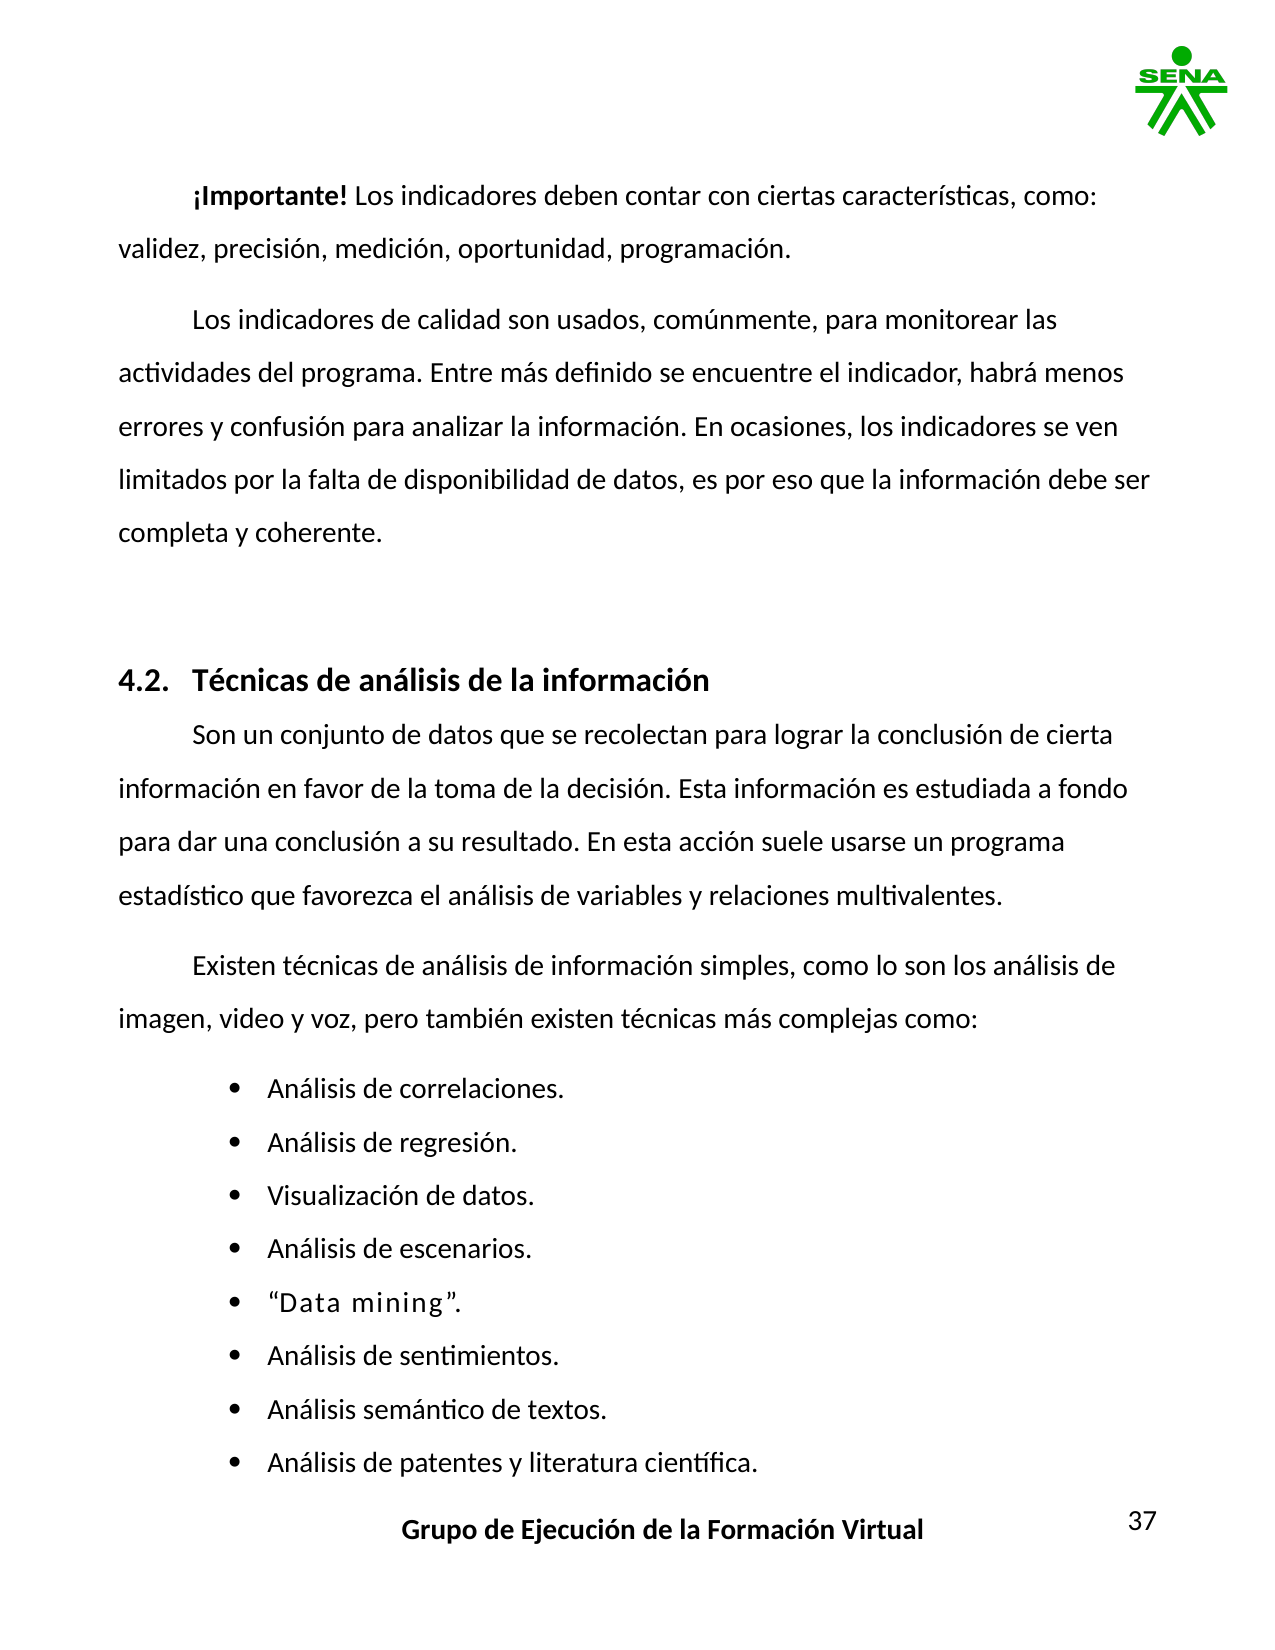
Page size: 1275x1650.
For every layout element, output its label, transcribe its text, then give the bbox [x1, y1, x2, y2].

list Visualización de datos. [229, 1177, 1157, 1213]
list Análisis de escenarios. [229, 1231, 1157, 1266]
list Análisis de correlaciones. [229, 1070, 1157, 1106]
list Análisis semántico de textos. [229, 1391, 1157, 1426]
picture [1135, 46, 1228, 136]
list Análisis de sentimientos. [229, 1337, 1157, 1373]
text Existen técnicas de análisis de información simples, como lo son los análisis de imagen, video y voz, pero también existen técnicas más complejas como: [118, 947, 1157, 1036]
list Análisis de patentes y literatura científica. [229, 1444, 1157, 1480]
text Los indicadores de calidad son usados, comúnmente, para monitorear las actividades del programa. Entre más definido se encuentre el indicador, habrá menos errores y confusión para analizar la información. En ocasiones, los indicadores se ven limitados por la falta de disponibilidad de datos, es por eso que la información debe ser completa y coherente. [118, 301, 1157, 550]
text ¡Importante! Los indicadores deben contar con ciertas características, como: validez, precisión, medición, oportunidad, programación. [118, 177, 1157, 266]
list Análisis de regresión. [229, 1124, 1157, 1159]
subtitle Técnicas de análisis de la información [118, 659, 1157, 699]
text Son un conjunto de datos que se recolectan para lograr la conclusión de cierta información en favor de la toma de la decisión. Esta información es estudiada a fondo para dar una conclusión a su resultado. En esta acción suele usarse un programa estadístico que favorezca el análisis de variables y relaciones multivalentes. [118, 716, 1157, 912]
list “Data mining”. [229, 1284, 1157, 1319]
